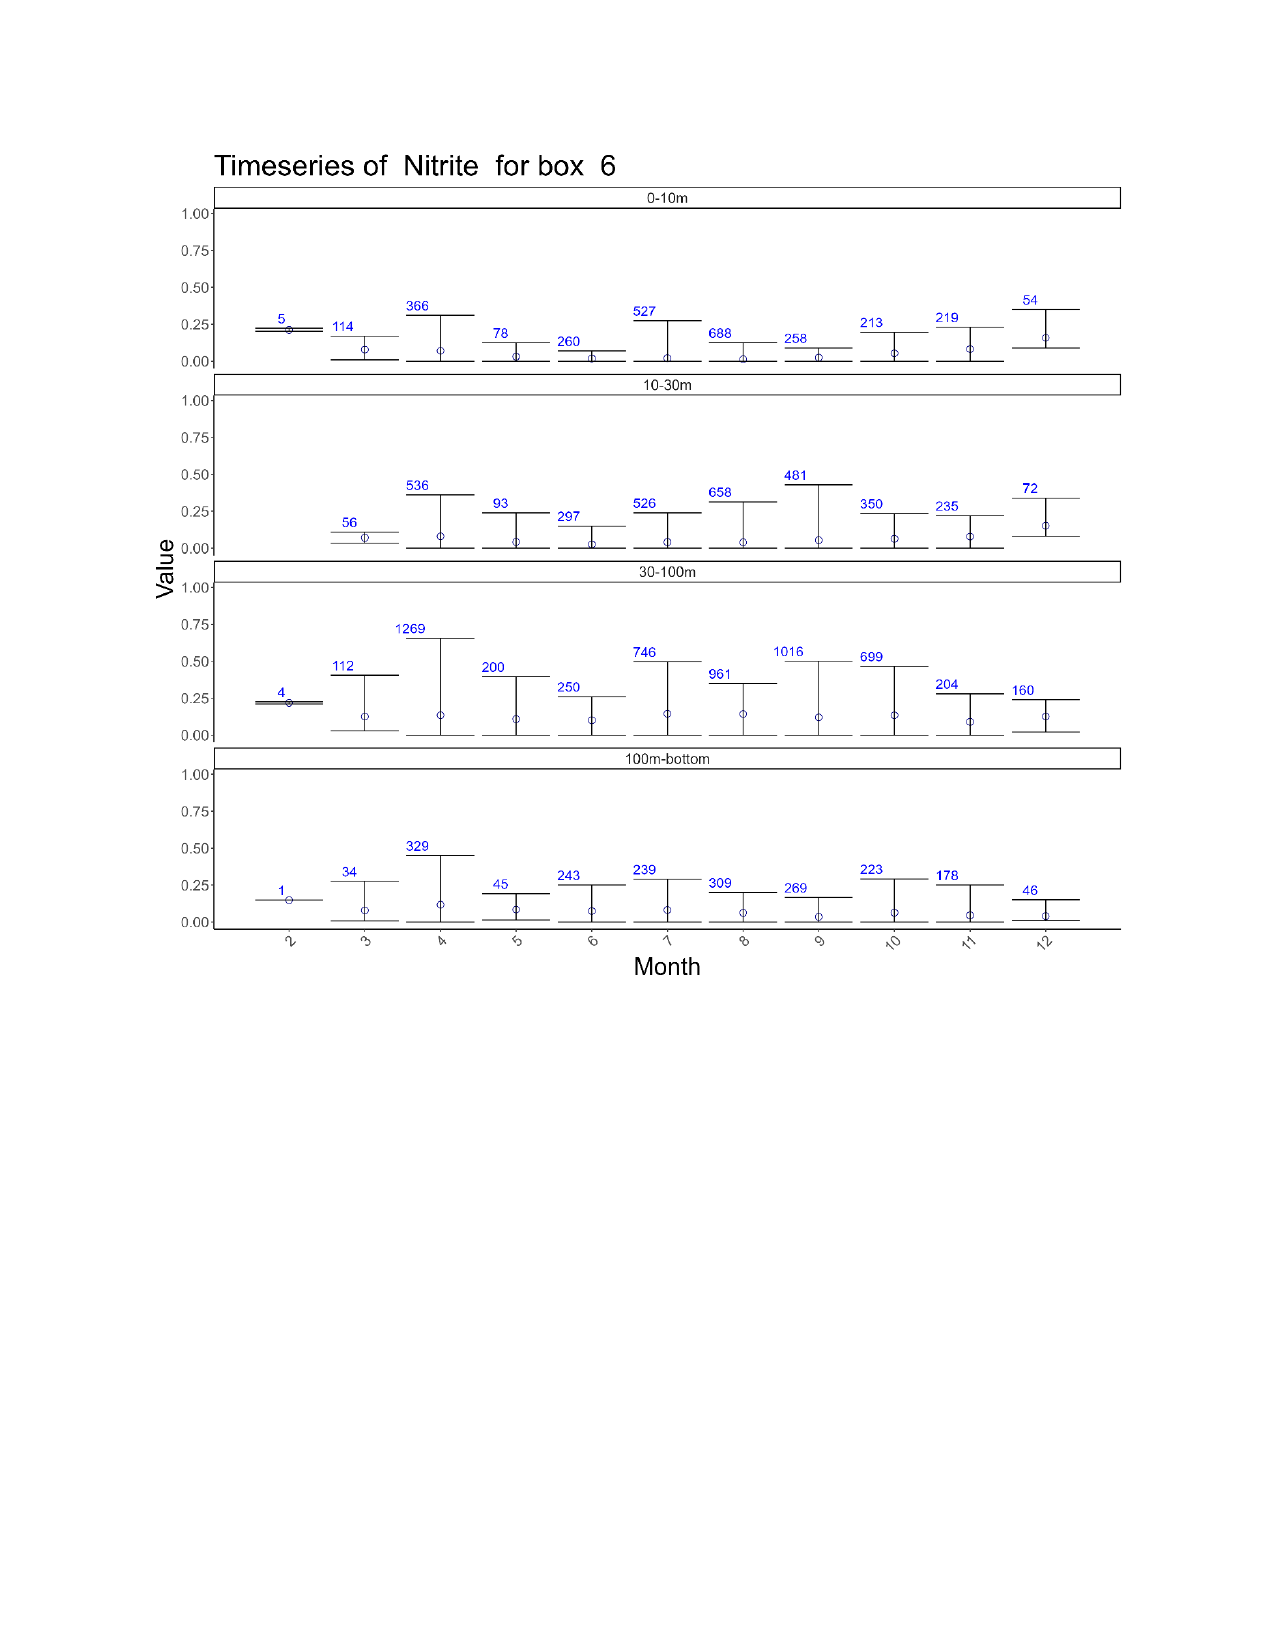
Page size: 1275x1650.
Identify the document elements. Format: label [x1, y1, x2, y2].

picture [150, 150, 1125, 985]
